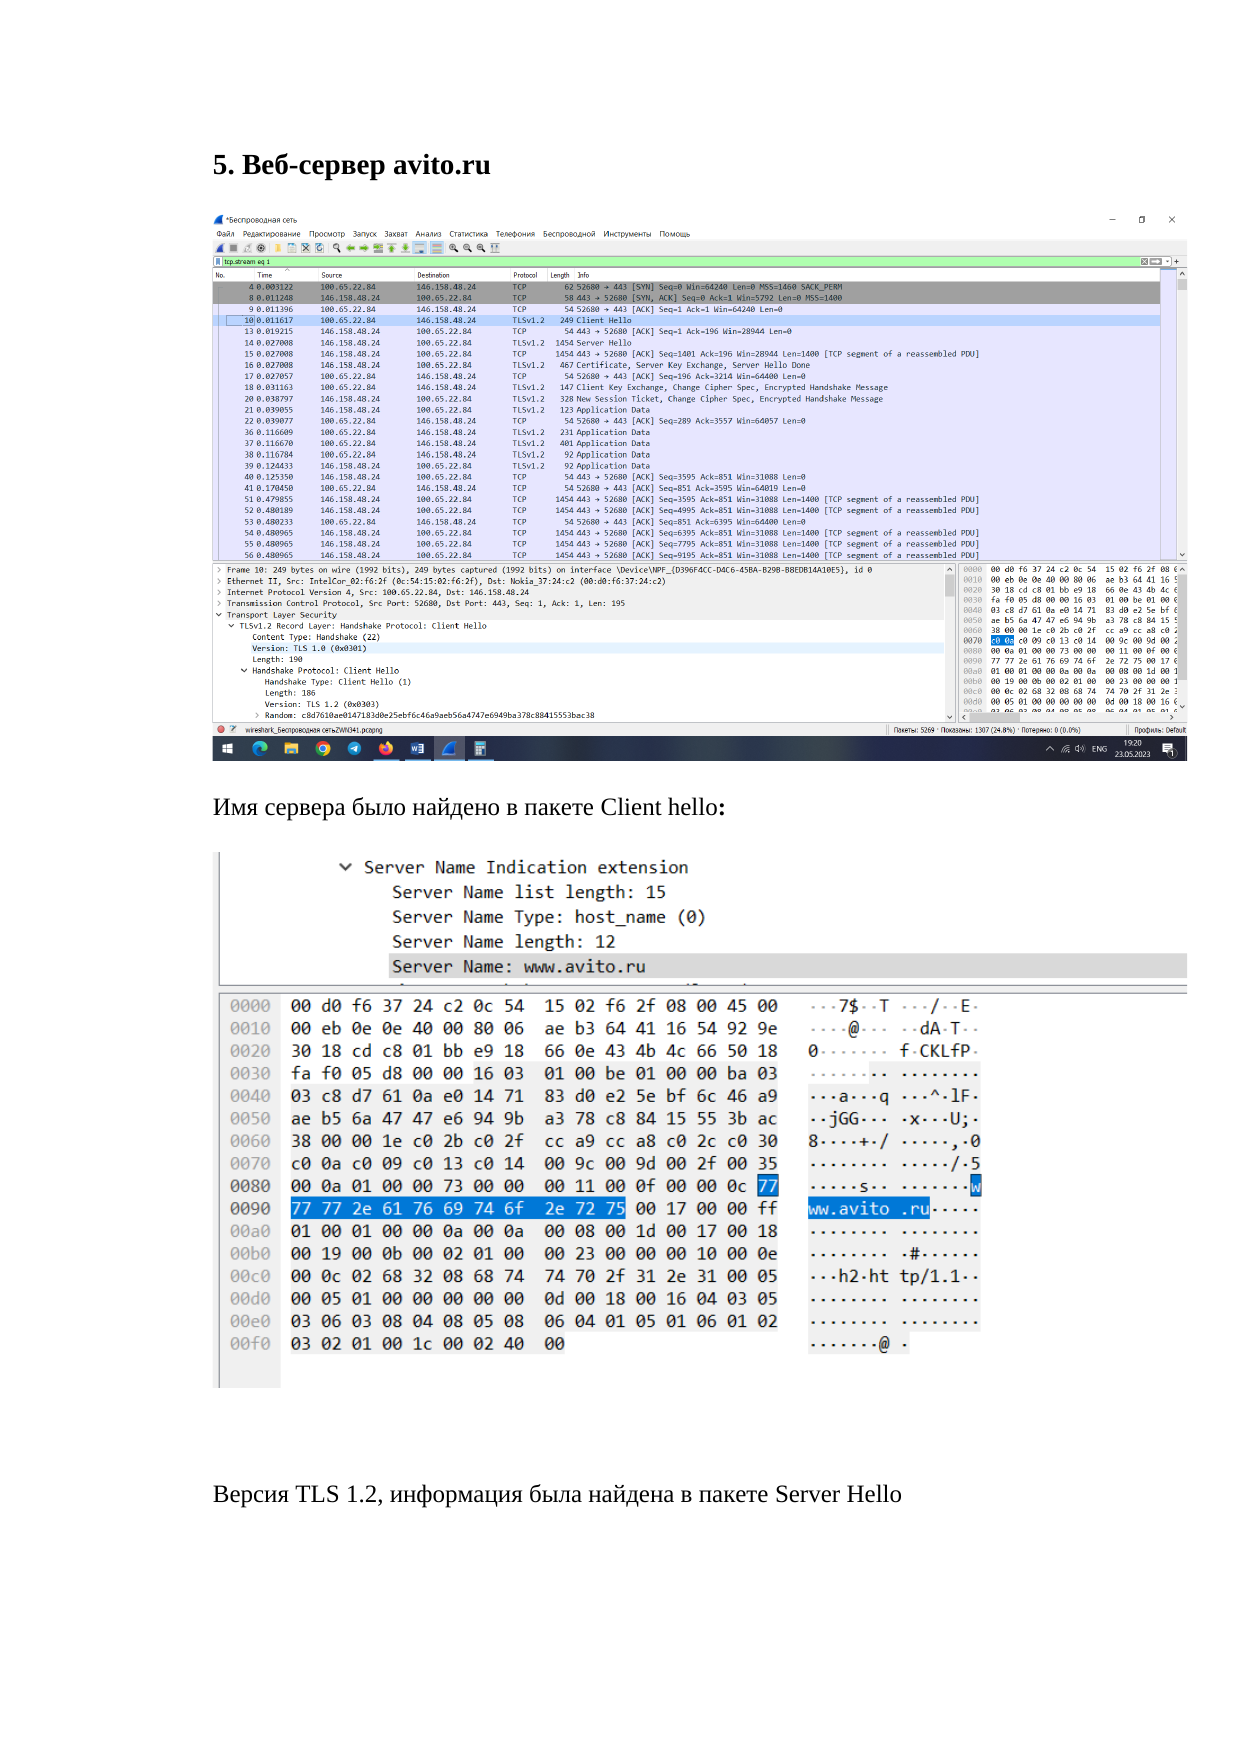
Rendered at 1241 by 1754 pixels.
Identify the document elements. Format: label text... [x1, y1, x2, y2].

picture [212, 852, 1188, 1388]
picture [212, 212, 1188, 761]
text Имя сервера было найдено в пакете Client hello: [177, 792, 1152, 821]
text Версия TLS 1.2, информация была найдена в пакете Server Hello [177, 1479, 1152, 1508]
text 5. Веб-сервер avito.ru [177, 147, 1152, 181]
